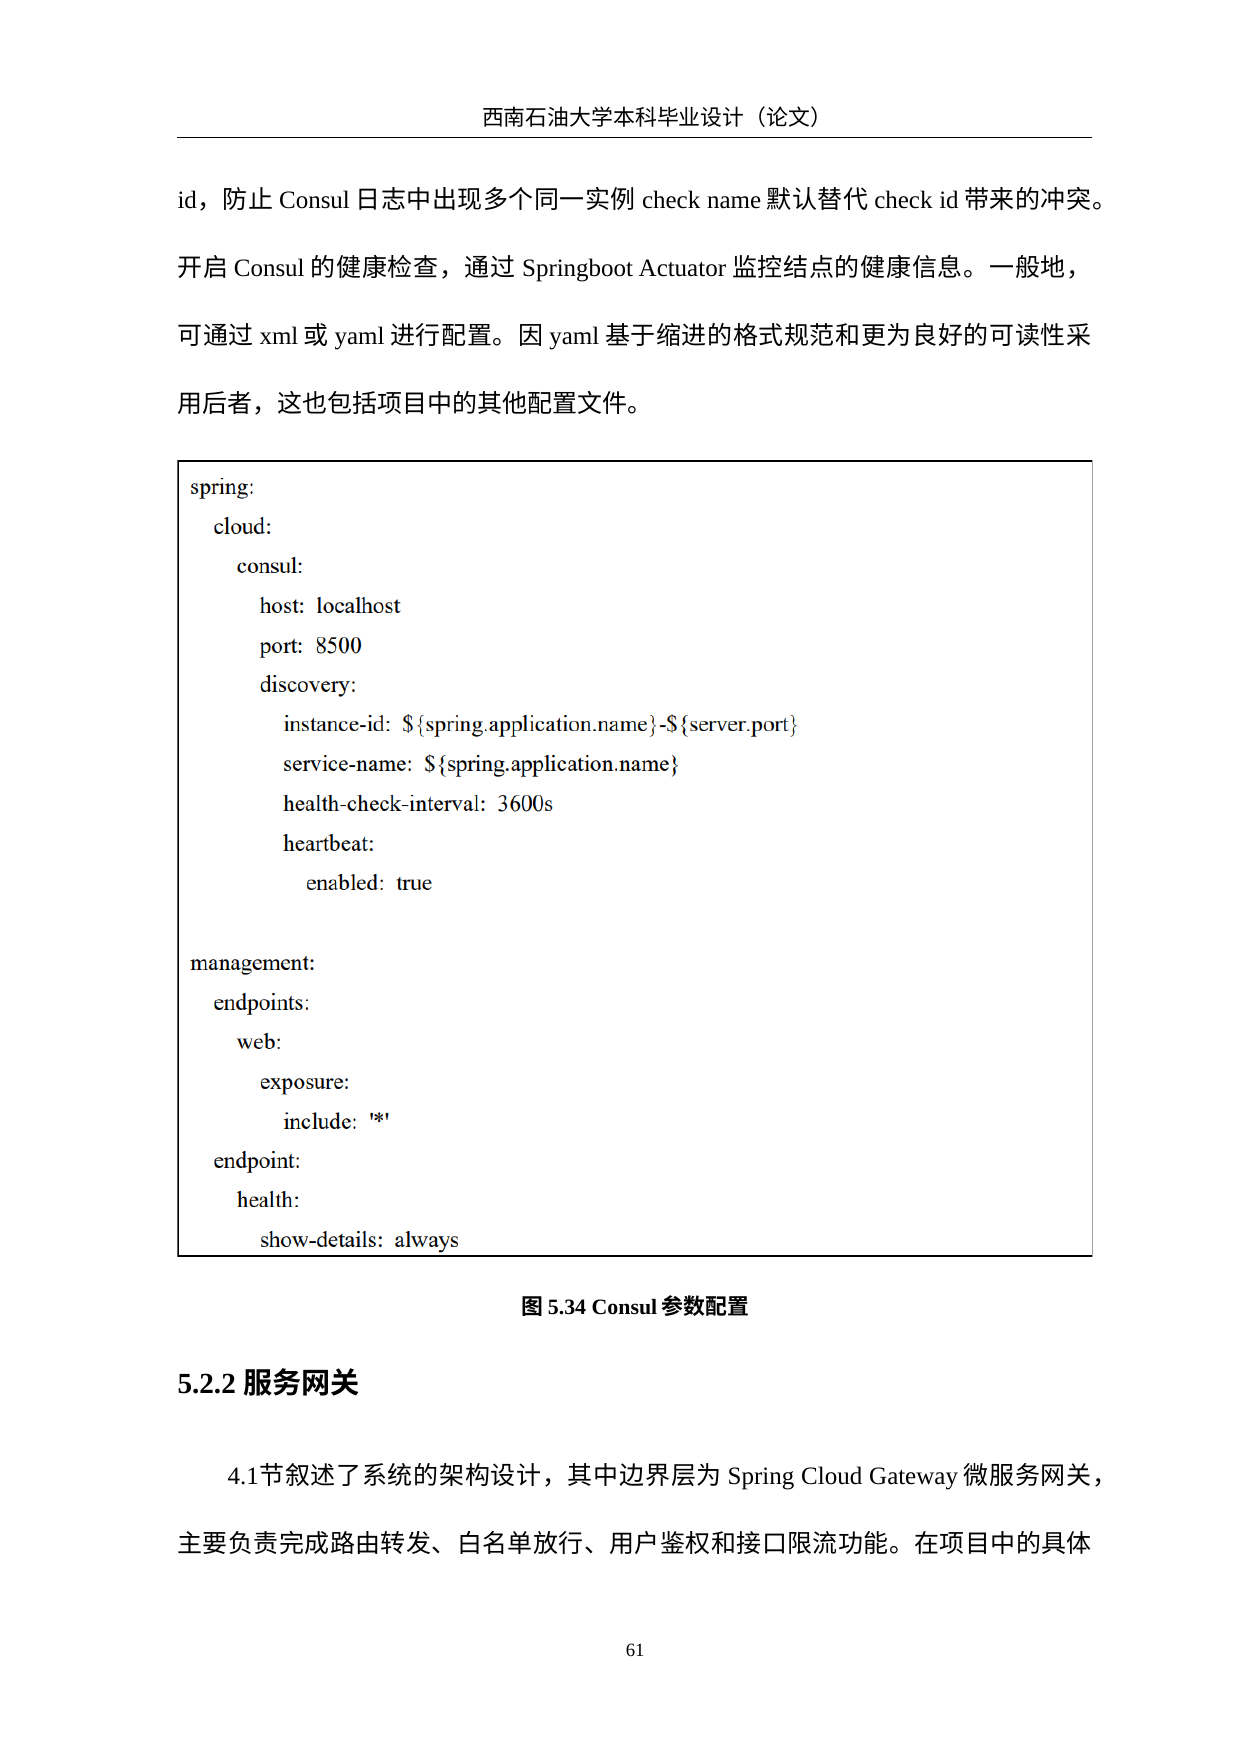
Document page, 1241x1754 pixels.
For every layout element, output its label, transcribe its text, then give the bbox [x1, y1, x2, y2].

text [177, 164, 1092, 436]
picture [177, 460, 1093, 1257]
subtitle 服务网关 [177, 1347, 1092, 1415]
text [177, 1440, 1092, 1576]
